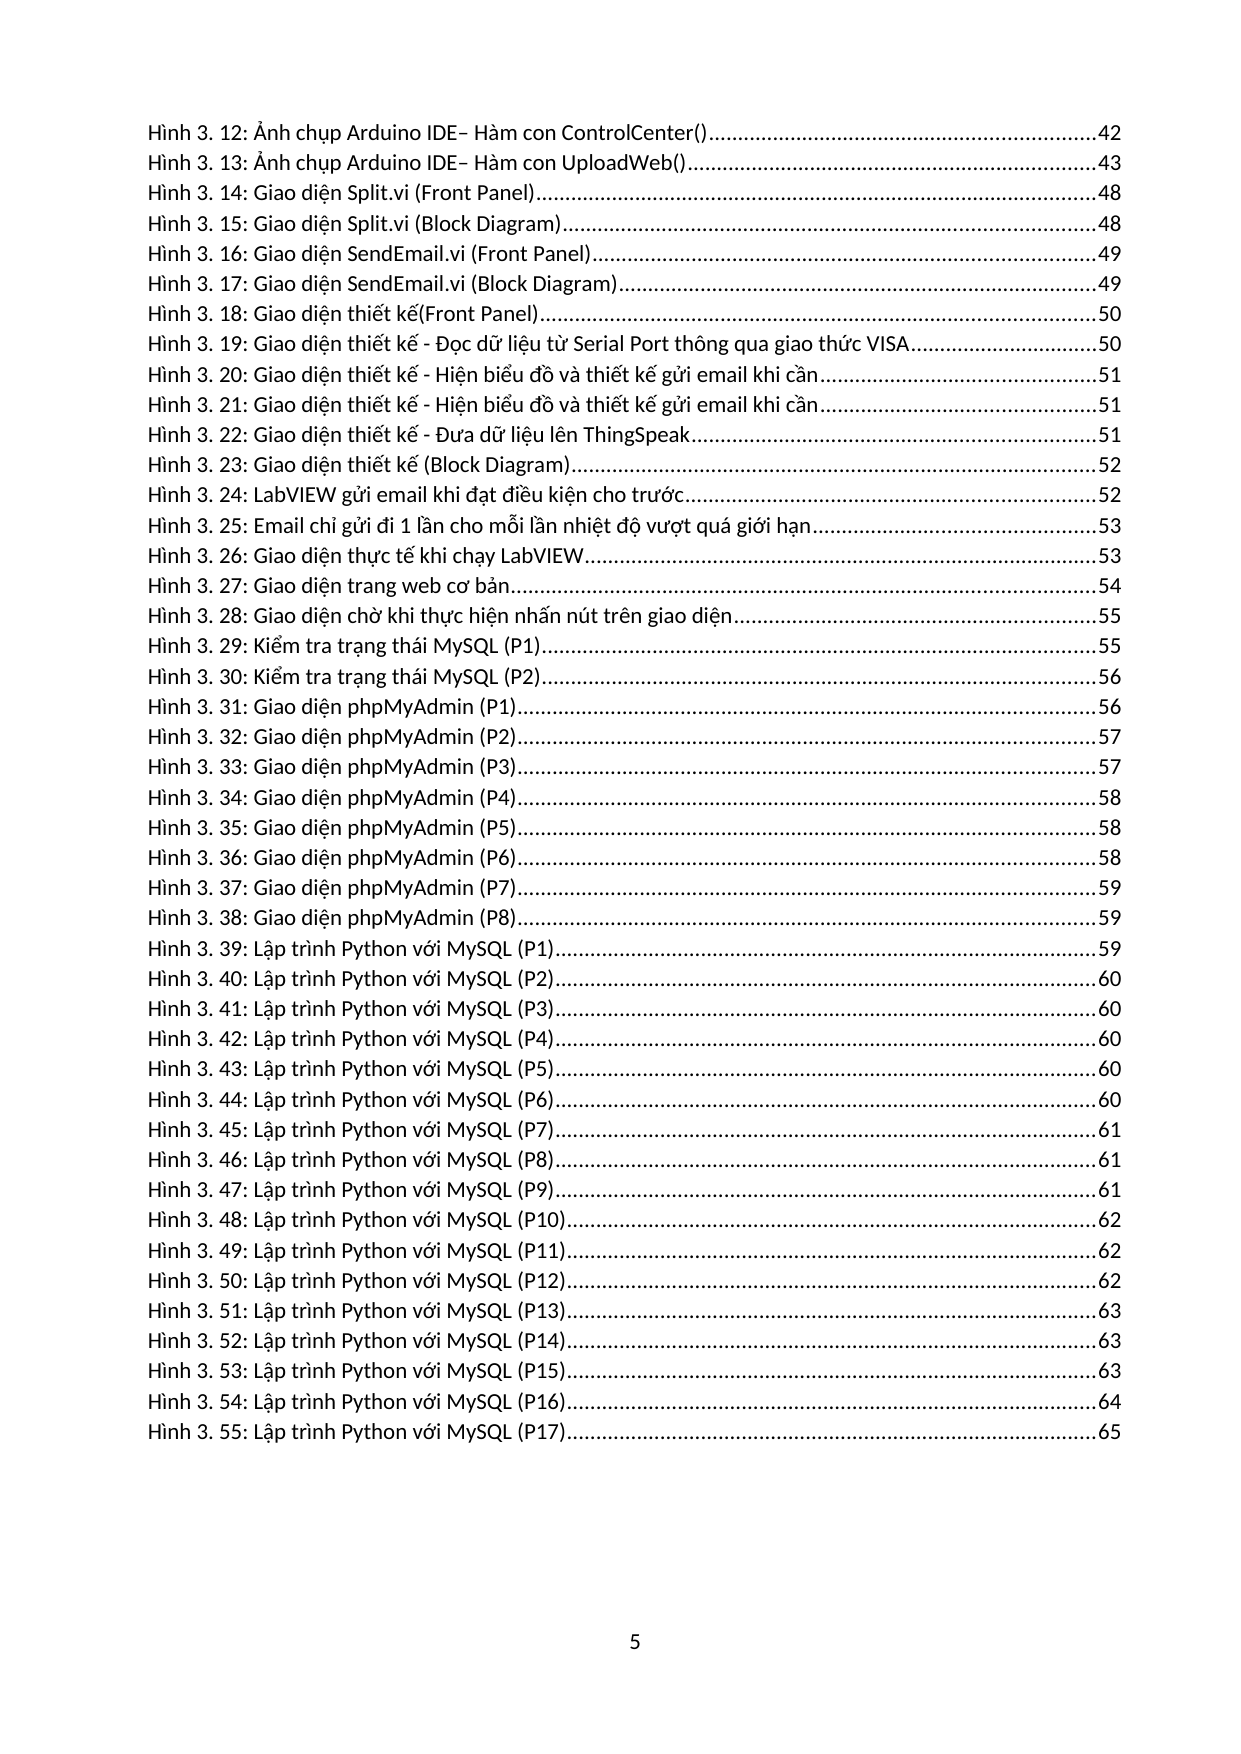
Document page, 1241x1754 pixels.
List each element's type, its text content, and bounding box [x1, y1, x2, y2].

text Hình 3. 38: Giao diện phpMyAdmin (P8) 59 [148, 903, 1122, 932]
text Hình 3. 44: Lập trình Python với MySQL (P6) 60 [148, 1085, 1122, 1113]
text Hình 3. 13: Ảnh chụp Arduino IDE– Hàm con UploadWeb() 43 [148, 148, 1122, 176]
text Hình 3. 15: Giao diện Split.vi (Block Diagram) 48 [148, 209, 1122, 237]
text Hình 3. 46: Lập trình Python với MySQL (P8) 61 [148, 1145, 1122, 1173]
text Hình 3. 37: Giao diện phpMyAdmin (P7) 59 [148, 873, 1122, 901]
text Hình 3. 31: Giao diện phpMyAdmin (P1) 56 [148, 692, 1122, 720]
text Hình 3. 28: Giao diện chờ khi thực hiện nhấn nút trên giao diện 55 [148, 601, 1122, 629]
text Hình 3. 29: Kiểm tra trạng thái MySQL (P1) 55 [148, 632, 1122, 660]
text Hình 3. 21: Giao diện thiết kế - Hiện biểu đồ và thiết kế gửi email khi cần 51 [148, 390, 1122, 418]
text Hình 3. 19: Giao diện thiết kế - Đọc dữ liệu từ Serial Port thông qua giao thức VISA 50 [148, 329, 1122, 358]
text Hình 3. 12: Ảnh chụp Arduino IDE– Hàm con ControlCenter() 42 [148, 118, 1122, 146]
text Hình 3. 22: Giao diện thiết kế - Đưa dữ liệu lên ThingSpeak 51 [148, 420, 1122, 448]
text Hình 3. 54: Lập trình Python với MySQL (P16) 64 [148, 1387, 1122, 1415]
text Hình 3. 48: Lập trình Python với MySQL (P10) 62 [148, 1206, 1122, 1234]
text Hình 3. 50: Lập trình Python với MySQL (P12) 62 [148, 1266, 1122, 1294]
text Hình 3. 51: Lập trình Python với MySQL (P13) 63 [148, 1296, 1122, 1324]
text Hình 3. 42: Lập trình Python với MySQL (P4) 60 [148, 1024, 1122, 1052]
text Hình 3. 39: Lập trình Python với MySQL (P1) 59 [148, 934, 1122, 962]
text Hình 3. 43: Lập trình Python với MySQL (P5) 60 [148, 1054, 1122, 1083]
text Hình 3. 35: Giao diện phpMyAdmin (P5) 58 [148, 813, 1122, 841]
text Hình 3. 20: Giao diện thiết kế - Hiện biểu đồ và thiết kế gửi email khi cần 51 [148, 360, 1122, 388]
text Hình 3. 25: Email chỉ gửi đi 1 lần cho mỗi lần nhiệt độ vượt quá giới hạn 53 [148, 511, 1122, 539]
text Hình 3. 49: Lập trình Python với MySQL (P11) 62 [148, 1236, 1122, 1264]
text Hình 3. 52: Lập trình Python với MySQL (P14) 63 [148, 1326, 1122, 1354]
text Hình 3. 41: Lập trình Python với MySQL (P3) 60 [148, 994, 1122, 1022]
text Hình 3. 55: Lập trình Python với MySQL (P17) 65 [148, 1417, 1122, 1445]
text Hình 3. 26: Giao diện thực tế khi chạy LabVIEW 53 [148, 541, 1122, 569]
text Hình 3. 34: Giao diện phpMyAdmin (P4) 58 [148, 783, 1122, 811]
text Hình 3. 40: Lập trình Python với MySQL (P2) 60 [148, 964, 1122, 992]
text Hình 3. 27: Giao diện trang web cơ bản 54 [148, 571, 1122, 599]
text Hình 3. 14: Giao diện Split.vi (Front Panel) 48 [148, 178, 1122, 207]
text Hình 3. 24: LabVIEW gửi email khi đạt điều kiện cho trước 52 [148, 481, 1122, 509]
text Hình 3. 18: Giao diện thiết kế(Front Panel) 50 [148, 299, 1122, 327]
text Hình 3. 16: Giao diện SendEmail.vi (Front Panel) 49 [148, 239, 1122, 267]
text Hình 3. 33: Giao diện phpMyAdmin (P3) 57 [148, 752, 1122, 781]
text Hình 3. 30: Kiểm tra trạng thái MySQL (P2) 56 [148, 662, 1122, 690]
text Hình 3. 47: Lập trình Python với MySQL (P9) 61 [148, 1175, 1122, 1203]
text Hình 3. 45: Lập trình Python với MySQL (P7) 61 [148, 1115, 1122, 1143]
text Hình 3. 23: Giao diện thiết kế (Block Diagram) 52 [148, 450, 1122, 478]
text Hình 3. 53: Lập trình Python với MySQL (P15) 63 [148, 1357, 1122, 1385]
text Hình 3. 17: Giao diện SendEmail.vi (Block Diagram) 49 [148, 269, 1122, 297]
text Hình 3. 32: Giao diện phpMyAdmin (P2) 57 [148, 722, 1122, 750]
text Hình 3. 36: Giao diện phpMyAdmin (P6) 58 [148, 843, 1122, 871]
